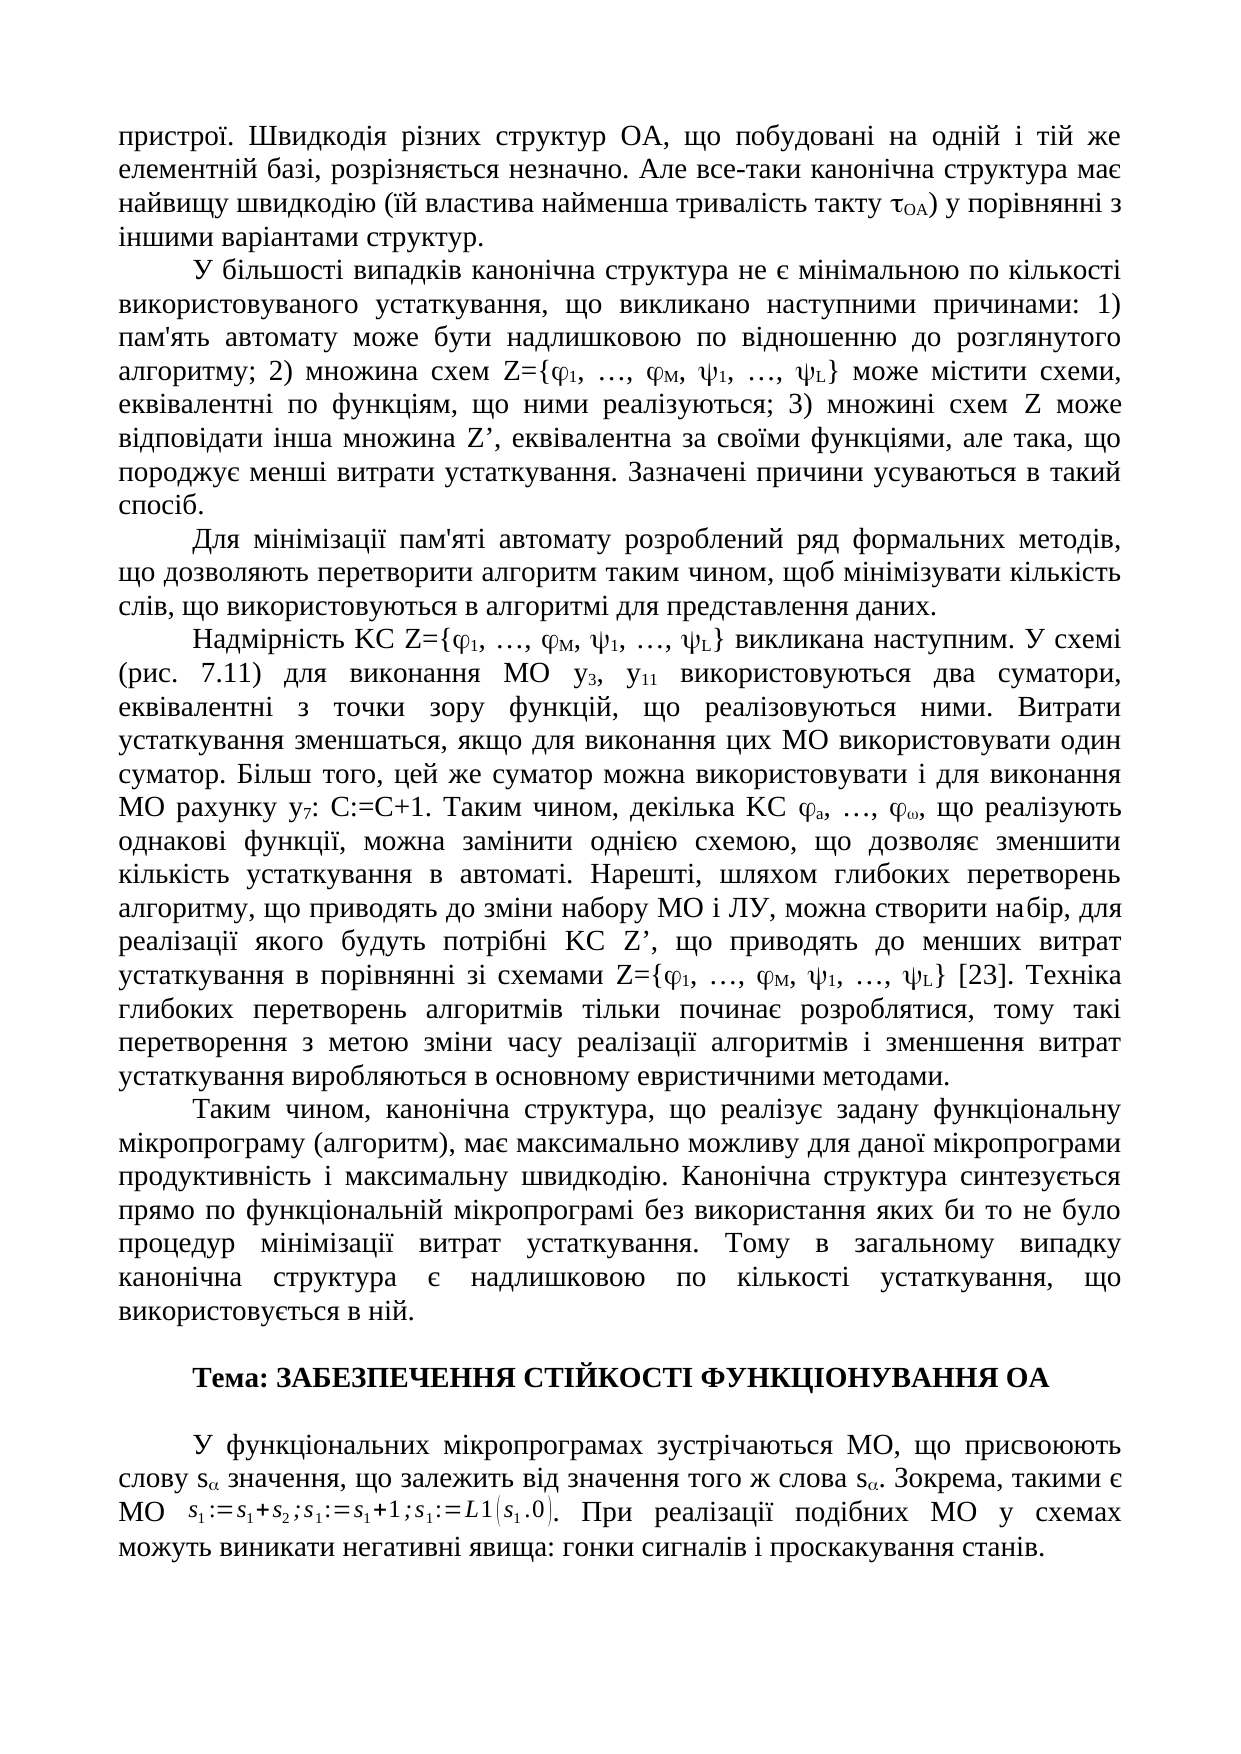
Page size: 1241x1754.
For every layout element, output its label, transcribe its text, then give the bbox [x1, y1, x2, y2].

text Тема: ЗАБЕЗПЕЧЕННЯ СТІЙКОСТІ ФУНКЦІОНУВАННЯ OA [118, 1360, 1122, 1393]
text Таким чином, канонічна структура, що реалізує задану функціональну мікропрограму (алгоритм), має максимально можливу для даної мікропрограми продуктивність і максимальну швидкодію. Канонічна структура синтезується прямо по функціональній мікропрограмі без використання яких би то не було процедур мінімізації витрат устаткування. Тому в загальному випадку канонічна структура є надлишковою по кількості устаткування, що використовується в ній. [118, 1091, 1122, 1326]
text У функціональних мікропрограмах зустрічаються МО, що присвоюють слову s значення, що залежить від значення того ж слова s. Зокрема, такими є МО . При реалізації подібних МО у схемах можуть виникати негативні явища: гонки сигналів і проскакування станів. [118, 1427, 1122, 1562]
text У більшості випадків канонічна структура не є мінімальною по кількості використовуваного устаткування, що викликано наступними причинами: 1) пам'ять автомату може бути надлишковою по відношенню до розглянутого алгоритму; 2) множина схем Z={1, …, M, 1, …, L} може містити схеми, еквівалентні по функціям, що ними реалізуються; 3) множині схем Z може відповідати інша множина Z’, еквівалентна за своїми функціями, але така, що породжує менші витрати устаткування. Зазначені причини усуваються в такий спосіб. [118, 252, 1122, 521]
text Для мінімізації пам'яті автомату розроблений ряд формальних методів, що дозволяють перетворити алгоритм таким чином, щоб мінімізувати кількість слів, що використовуються в алгоритмі для представлення даних. [118, 521, 1122, 621]
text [118, 118, 1122, 252]
text Надмірність KC Z={1, …, M, 1, …, L} викликана наступним. У схемі (рис. 7.11) для виконання МО y3, y11 використовуються два суматори, еквівалентні з точки зору функцій, що реалізовуються ними. Витрати устаткування зменшаться, якщо для виконання цих МО використовувати один суматор. Більш того, цей же суматор можна використовувати і для виконання МО рахунку y7: С:=С+1. Таким чином, декілька KC a, …, , що реалізують однакові функції, можна замінити однією схемою, що дозволяє зменшити кількість устаткування в автоматі. Нарешті, шляхом глибоких перетворень алгоритму, що приводять до зміни набору МО і ЛУ, можна створити набір, для реалізації якого будуть потрібні KC Z’, що приводять до менших витрат устаткування в порівнянні зі схемами Z={1, …, M, 1, …, L} [23]. Техніка глибоких перетворень алгоритмів тільки починає розроблятися, тому такі перетворення з метою зміни часу реалізації алгоритмів і зменшення витрат устаткування виробляються в основному евристичними методами. [118, 621, 1122, 1091]
